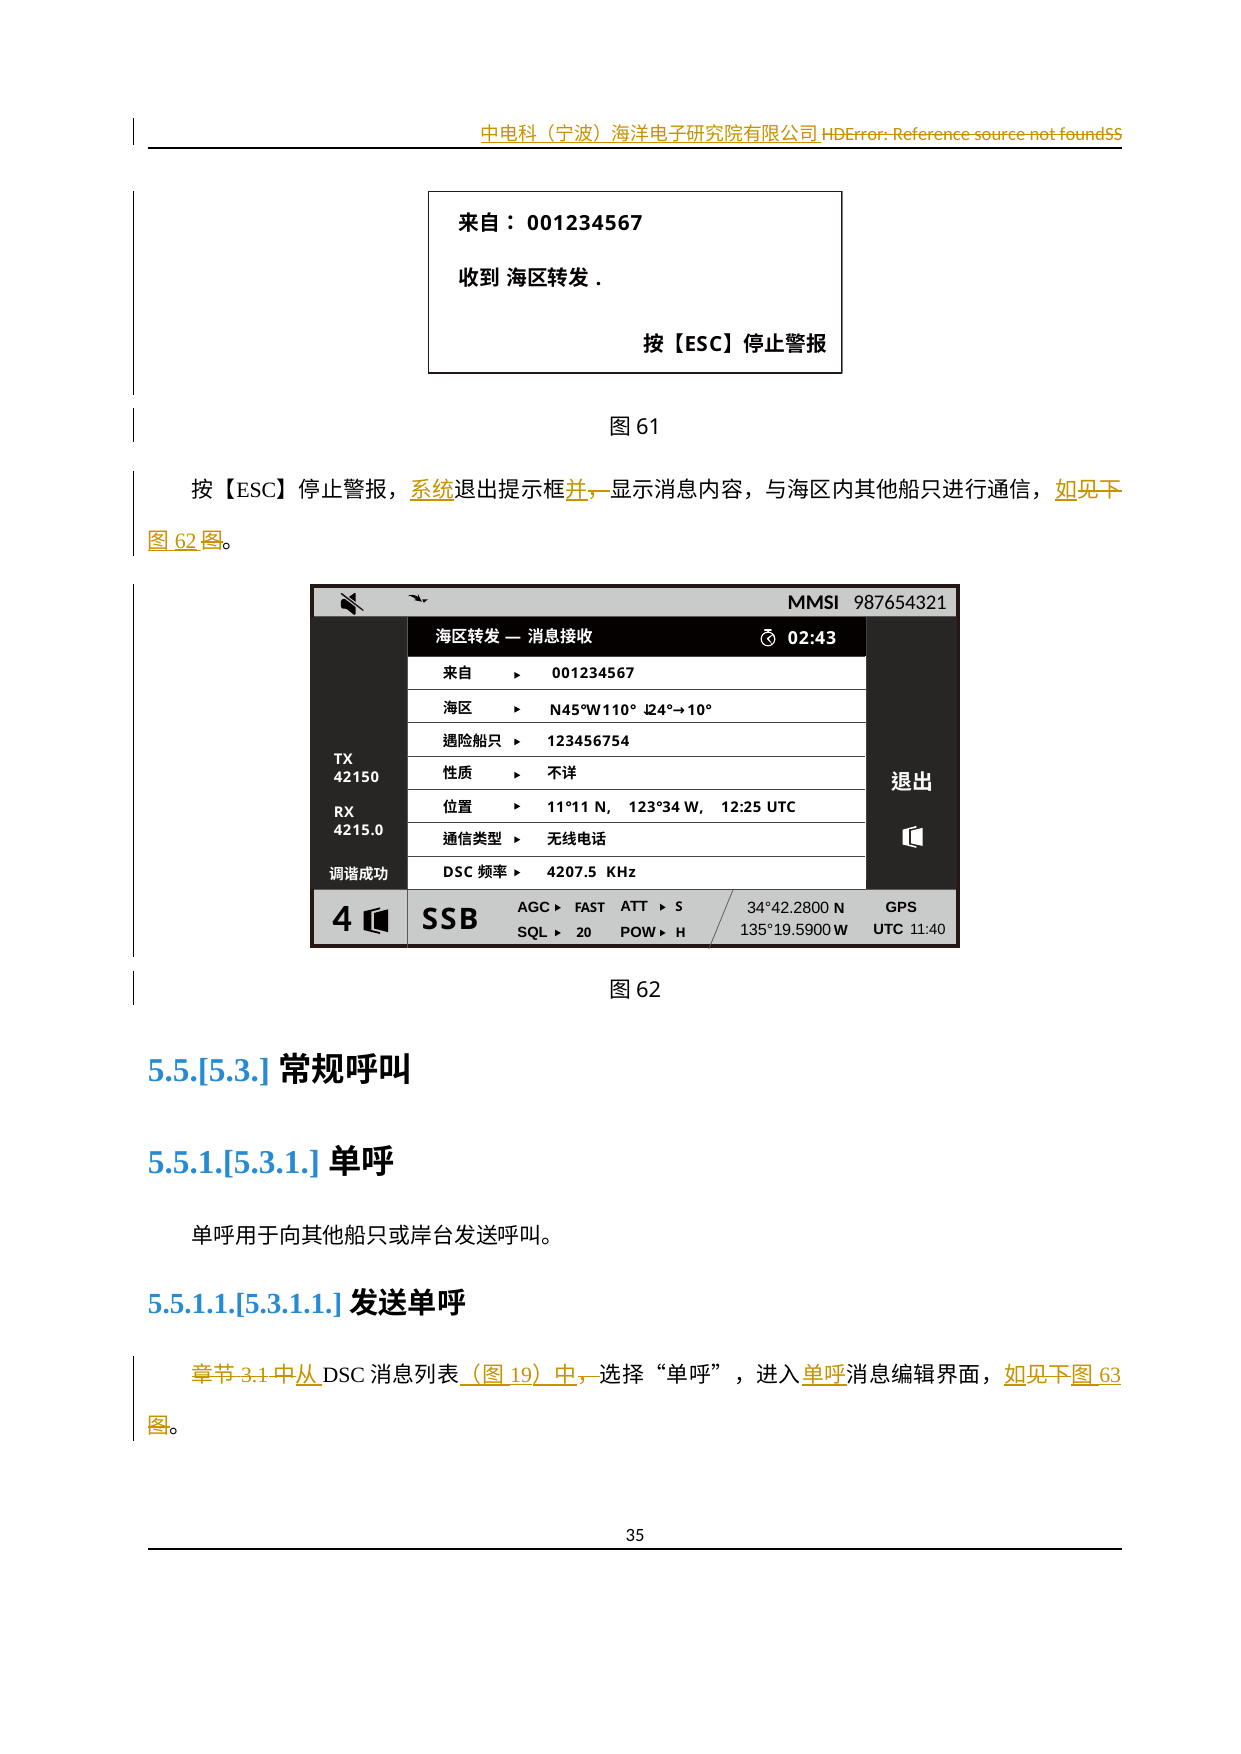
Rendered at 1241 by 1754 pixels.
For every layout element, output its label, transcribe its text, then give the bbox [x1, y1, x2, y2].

text DSC消息列表选择“单呼”，进入消息编辑界面，。 [148, 1356, 1122, 1441]
text 单呼用于向其他船只或岸台发送呼叫。 [148, 1217, 1122, 1251]
subtitle 发送单呼 [148, 1267, 1122, 1335]
subtitle 常规呼叫 [148, 1033, 1122, 1101]
text 按【ESC】停止警报，退出提示框显示消息内容，与海区内其他船只进行通信，。 [148, 471, 1122, 556]
subtitle 单呼 [148, 1125, 1122, 1193]
text 图 62 [148, 971, 1122, 1005]
text 图 61 [148, 408, 1122, 442]
